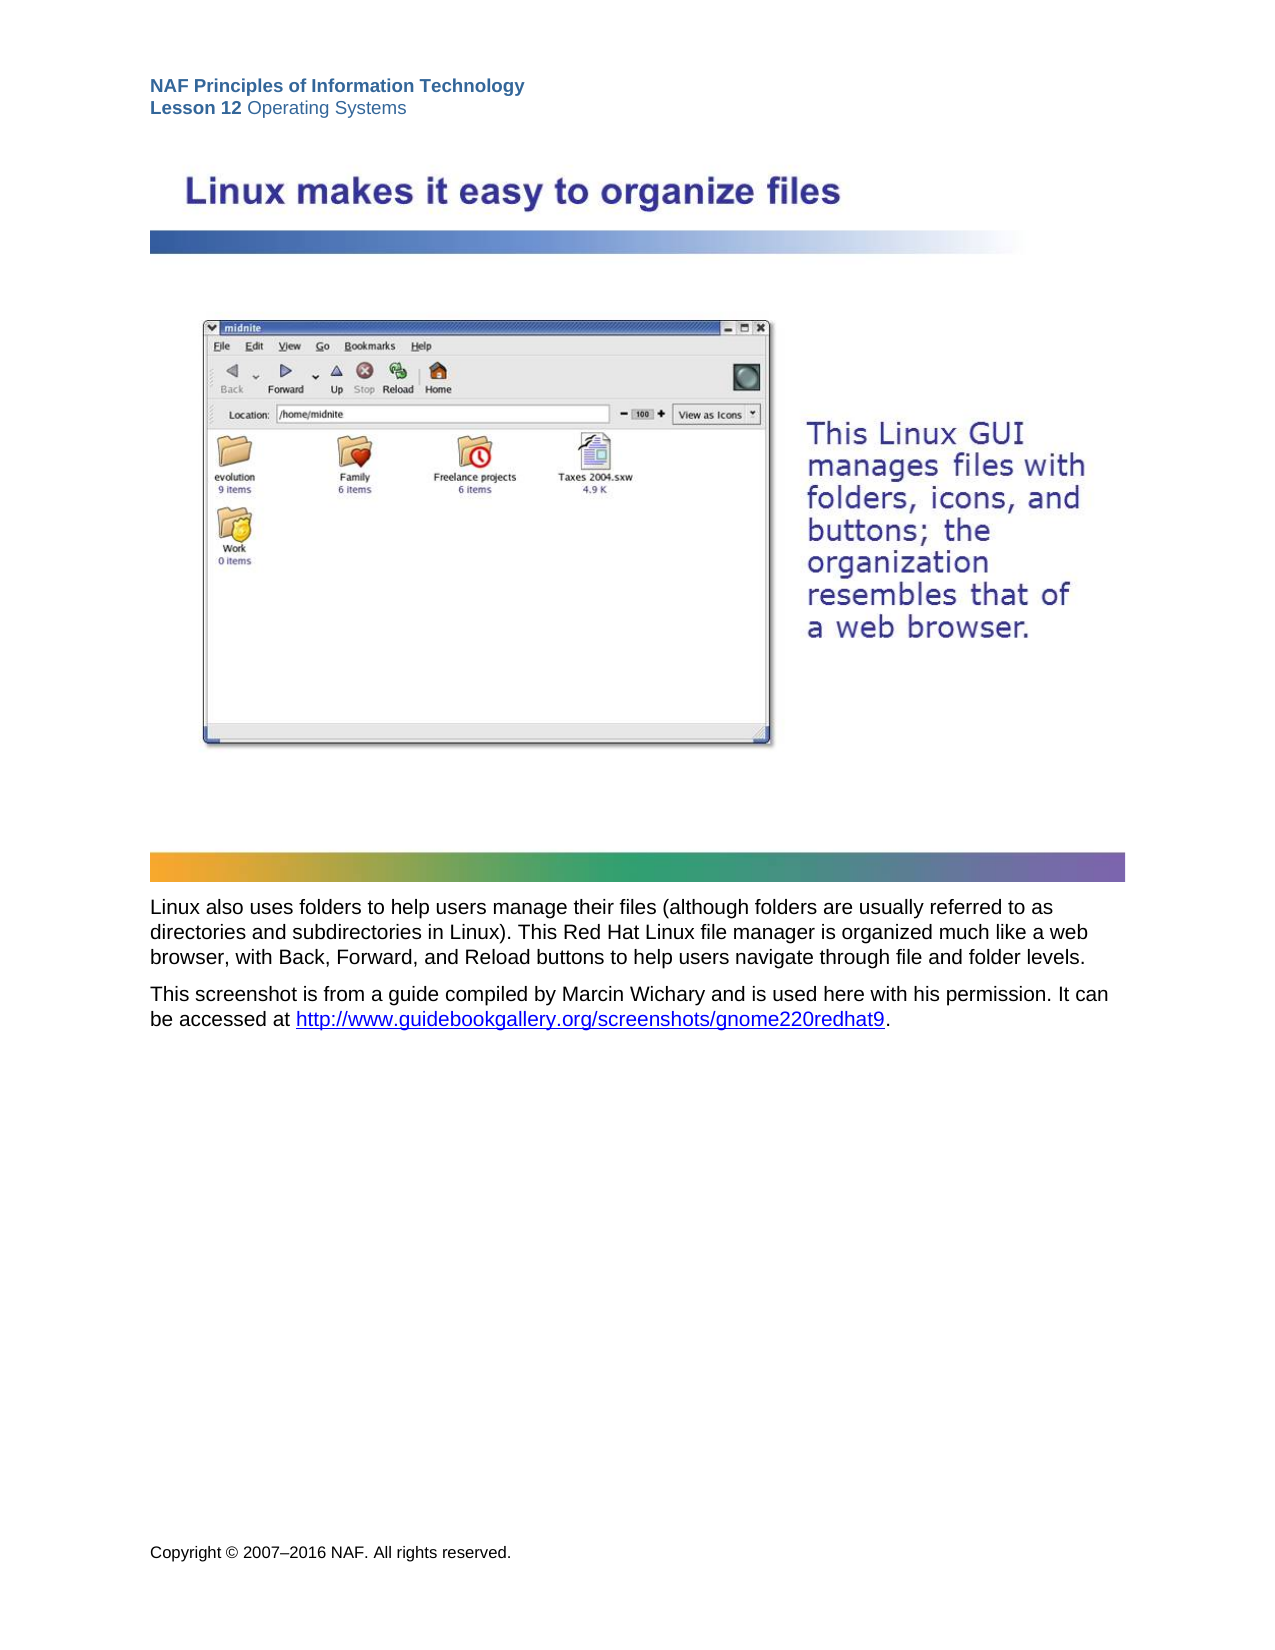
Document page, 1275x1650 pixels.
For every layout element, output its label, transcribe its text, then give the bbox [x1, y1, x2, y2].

text This screenshot is from a guide compiled by Marcin Wichary and is used here with his permission. It can be accessed at http://www.guidebookgallery.org/screenshots/gnome220redhat9. [150, 981, 1125, 1031]
picture [150, 150, 1125, 882]
text Linux also uses folders to help users manage their files (although folders are usually referred to as directories and subdirectories in Linux). This Red Hat Linux file manager is organized much like a web browser, with Back, Forward, and Reload buttons to help users navigate through file and folder levels. [150, 894, 1125, 969]
